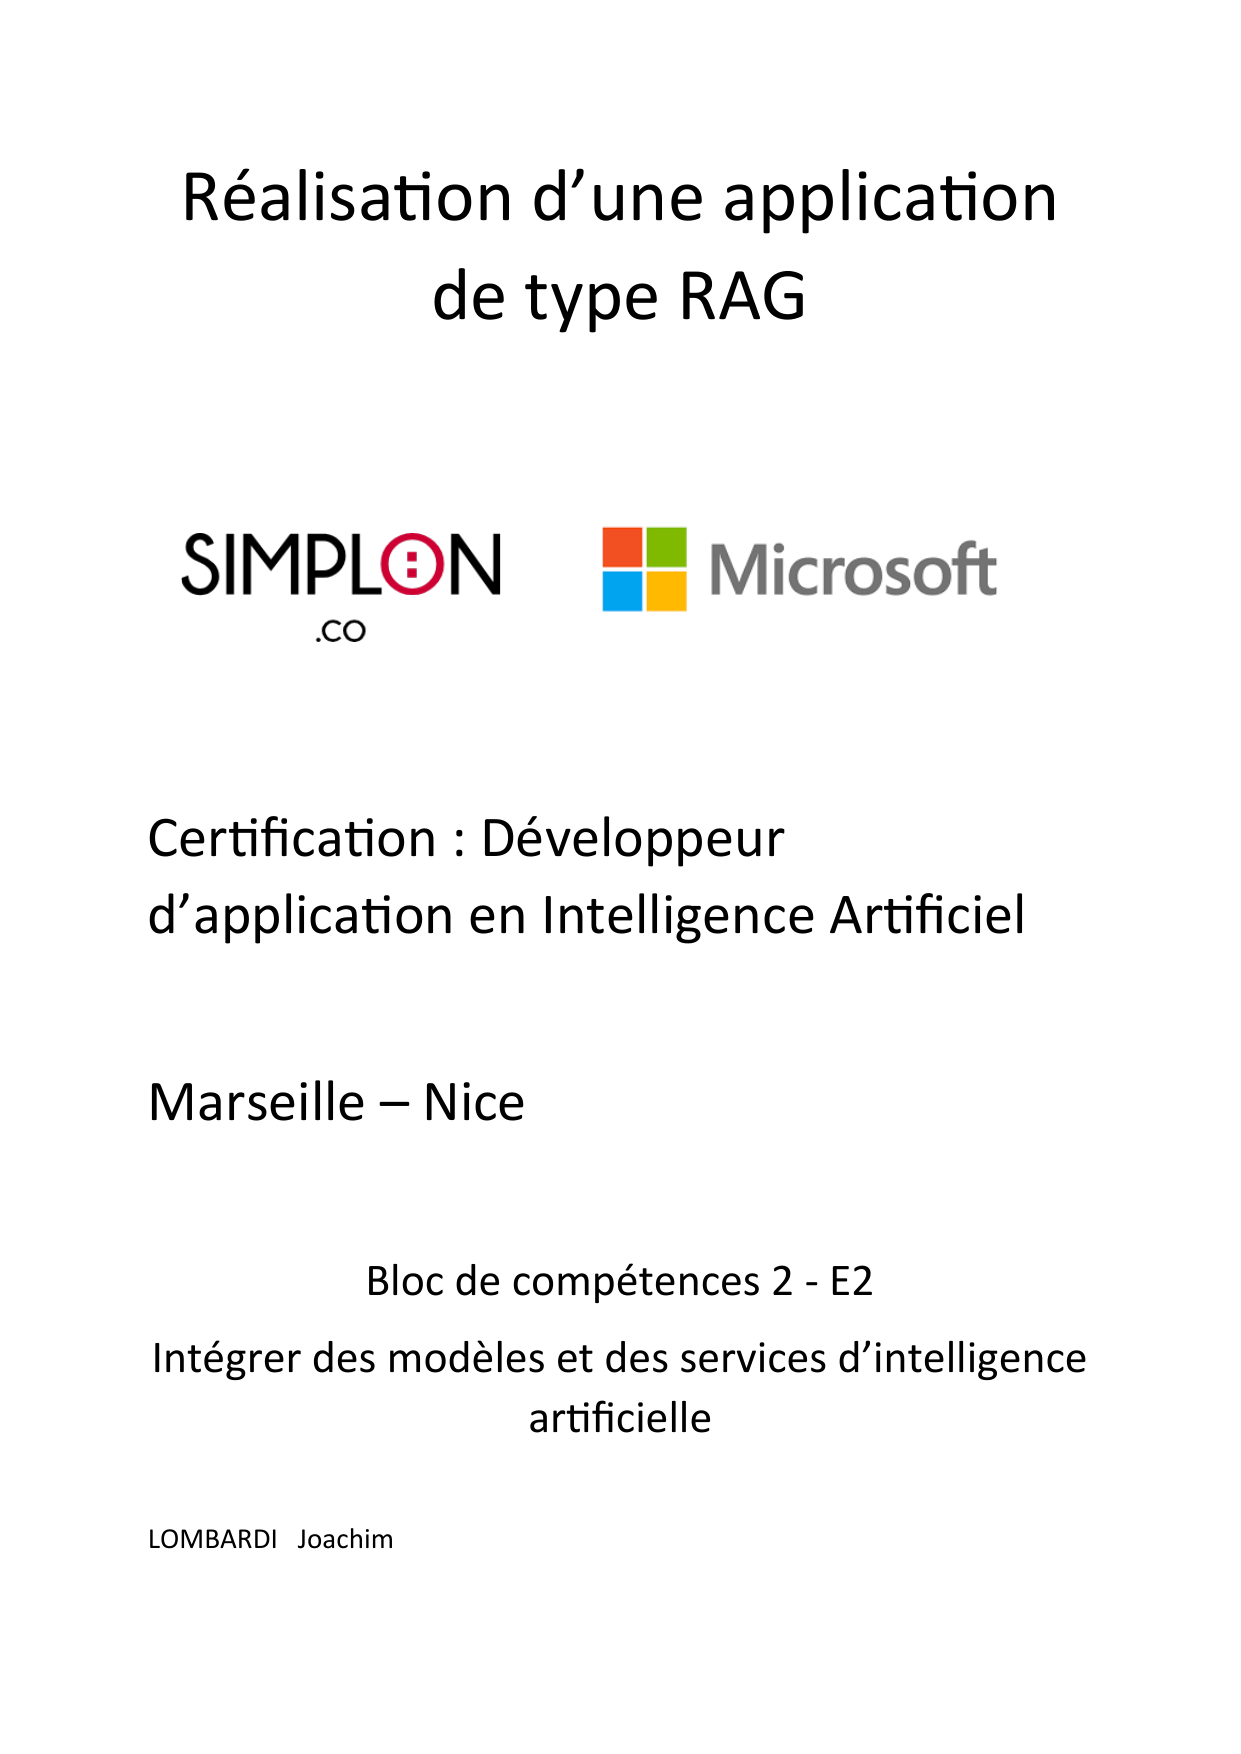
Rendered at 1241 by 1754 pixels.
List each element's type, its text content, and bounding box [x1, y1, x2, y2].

picture [181, 533, 501, 642]
picture [602, 477, 1051, 642]
text Intégrer des modèles et des services d’intelligence artificielle [148, 1328, 1093, 1444]
text LOMBARDI Joachim [148, 1520, 1093, 1556]
text Bloc de compétences 2 - E2 [148, 1251, 1093, 1307]
text Marseille – Nice [148, 1064, 1093, 1135]
text Certification : Développeur d’application en Intelligence Artificiel [148, 800, 1093, 948]
text Réalisation d’une application de type RAG [148, 148, 1093, 338]
